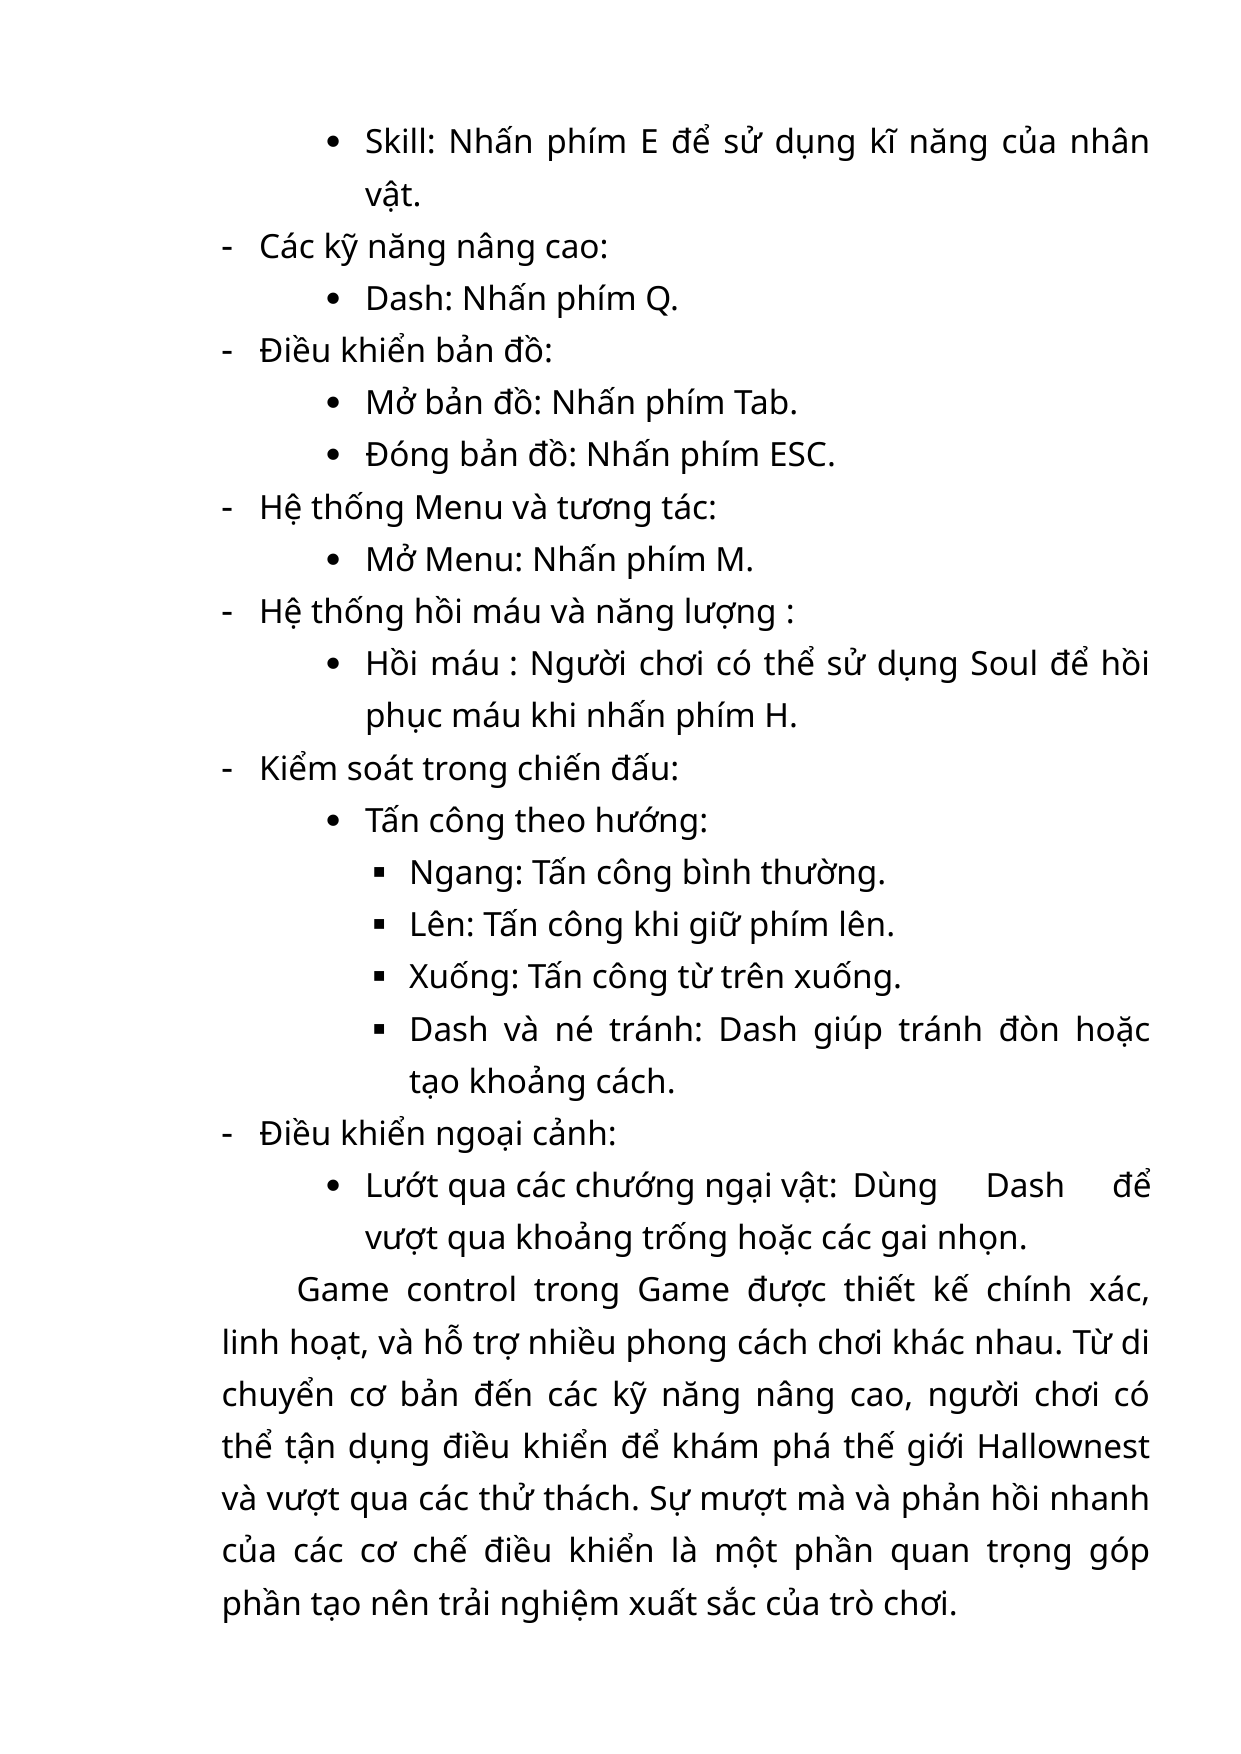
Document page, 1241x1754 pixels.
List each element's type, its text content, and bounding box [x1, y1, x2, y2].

list Kiểm soát trong chiến đấu: [221, 744, 1152, 790]
list Hệ thống Menu và tương tác: [221, 483, 1152, 529]
list Lướt qua các chướng ngại vật: Dùng Dash để vượt qua khoảng trống hoặc các gai nhọn. [327, 1162, 1152, 1259]
list Hệ thống hồi máu và năng lượng : [221, 588, 1152, 633]
list Skill: Nhấn phím E để sử dụng kĩ năng của nhân vật. [327, 118, 1152, 216]
list Xuống: Tấn công từ trên xuống. [371, 953, 1152, 998]
list Lên: Tấn công khi giữ phím lên. [371, 901, 1152, 946]
list Tấn công theo hướng: [327, 797, 1152, 842]
list Dash: Nhấn phím Q. [327, 275, 1152, 320]
list Điều khiển ngoại cảnh: [221, 1110, 1152, 1155]
list Ngang: Tấn công bình thường. [371, 849, 1152, 894]
list Mở bản đồ: Nhấn phím Tab. [327, 379, 1152, 424]
list Hồi máu : Người chơi có thể sử dụng Soul để hồi phục máu khi nhấn phím H. [327, 640, 1152, 738]
list Đóng bản đồ: Nhấn phím ESC. [327, 431, 1152, 477]
list Mở Menu: Nhấn phím M. [327, 536, 1152, 581]
list Điều khiển bản đồ: [221, 327, 1152, 372]
list Game control trong Game được thiết kế chính xác, linh hoạt, và hỗ trợ nhiều phong cách chơi khác nhau. Từ di chuyển cơ bản đến các kỹ năng nâng cao, người chơi có thể tận dụng điều khiển để khám phá thế giới Hallownest và vượt qua các thử thách. Sự mượt mà và phản hồi nhanh của các cơ chế điều khiển là một phần quan trọng góp phần tạo nên trải nghiệm xuất sắc của trò chơi. [221, 1266, 1152, 1625]
list Dash và né tránh: Dash giúp tránh đòn hoặc tạo khoảng cách. [371, 1005, 1152, 1103]
list Các kỹ năng nâng cao: [221, 222, 1152, 268]
